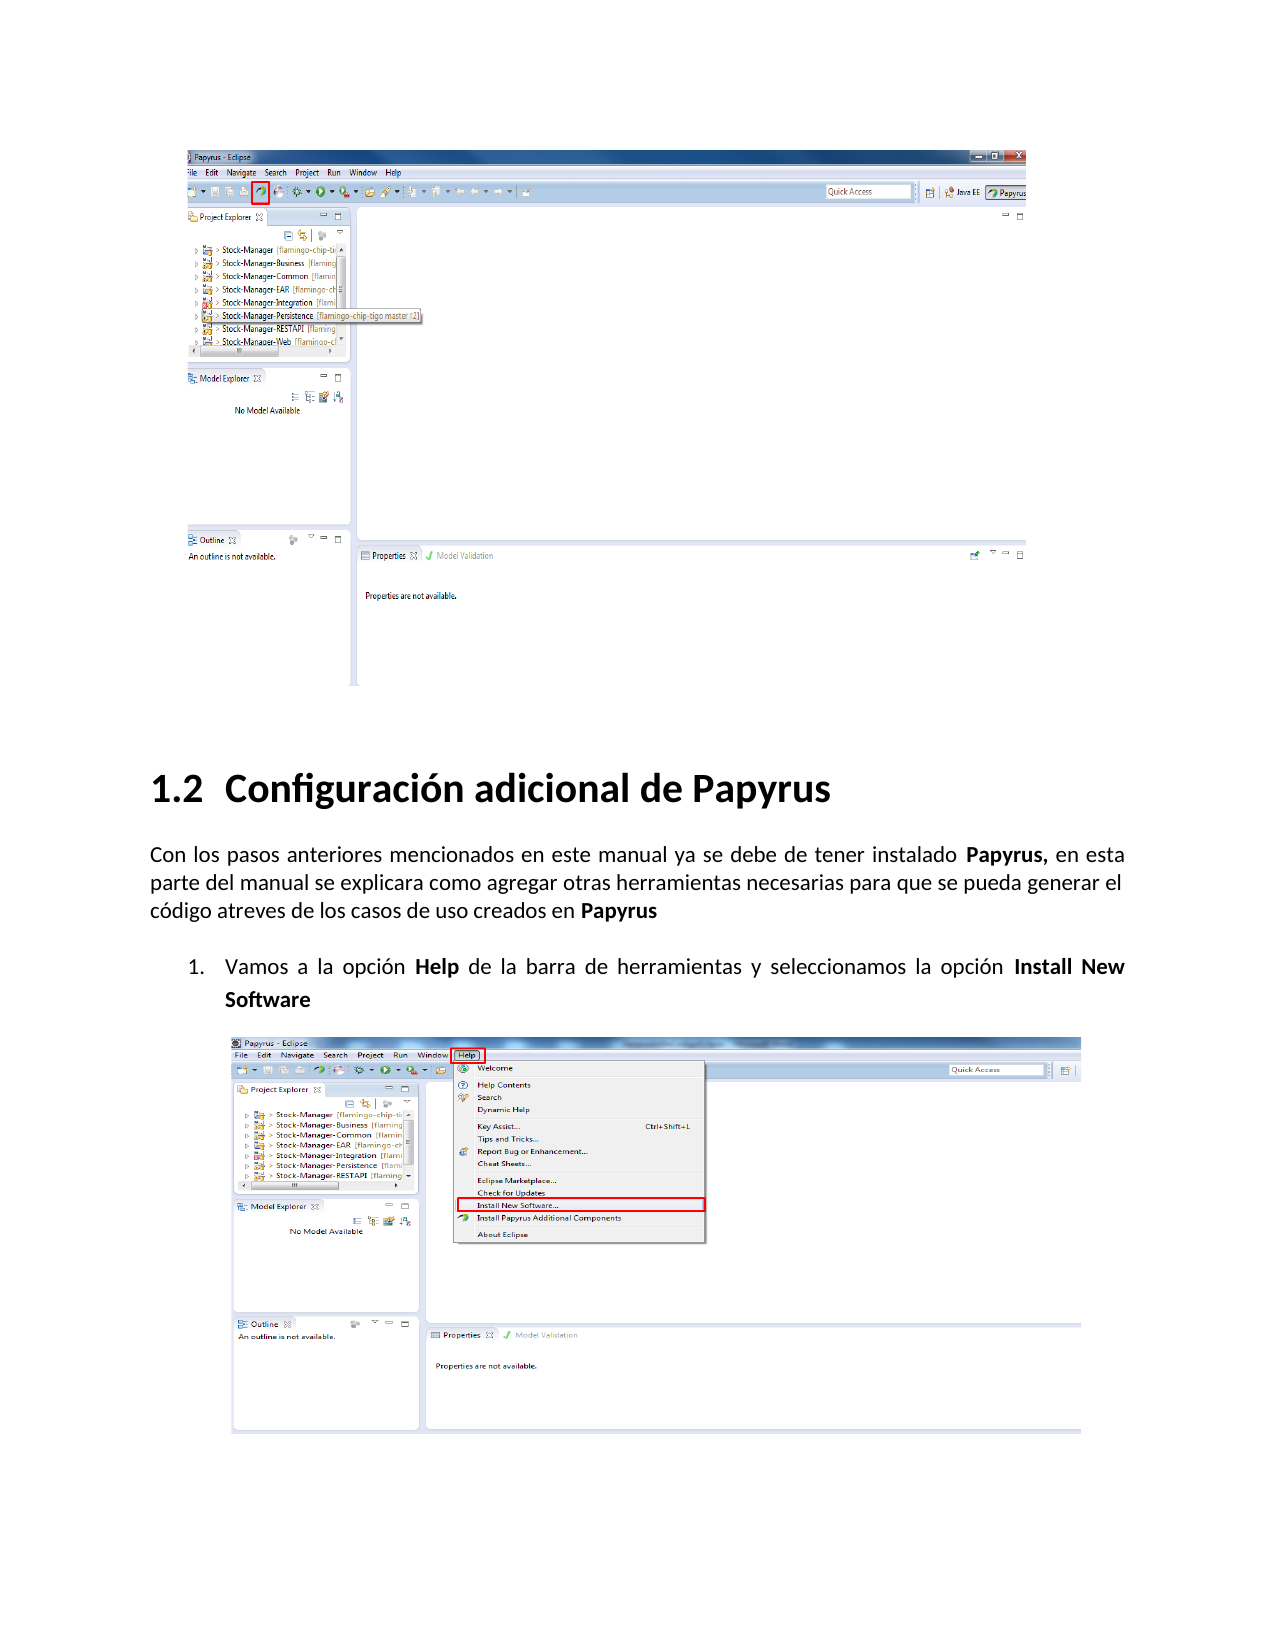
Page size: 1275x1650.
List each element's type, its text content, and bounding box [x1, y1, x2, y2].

picture [187, 150, 1026, 686]
list Vamos a la opción Help de la barra de herramientas y seleccionamos la opción Install New Software [187, 952, 1125, 1013]
text Con los pasos anteriores mencionados en este manual ya se debe de tener instalado Papyrus, en esta parte del manual se explicara como agregar otras herramientas necesarias para que se pueda generar el código atreves de los casos de uso creados en Papyrus [150, 840, 1125, 924]
picture [231, 1037, 1082, 1434]
list Configuración adicional de Papyrus [150, 762, 1125, 812]
